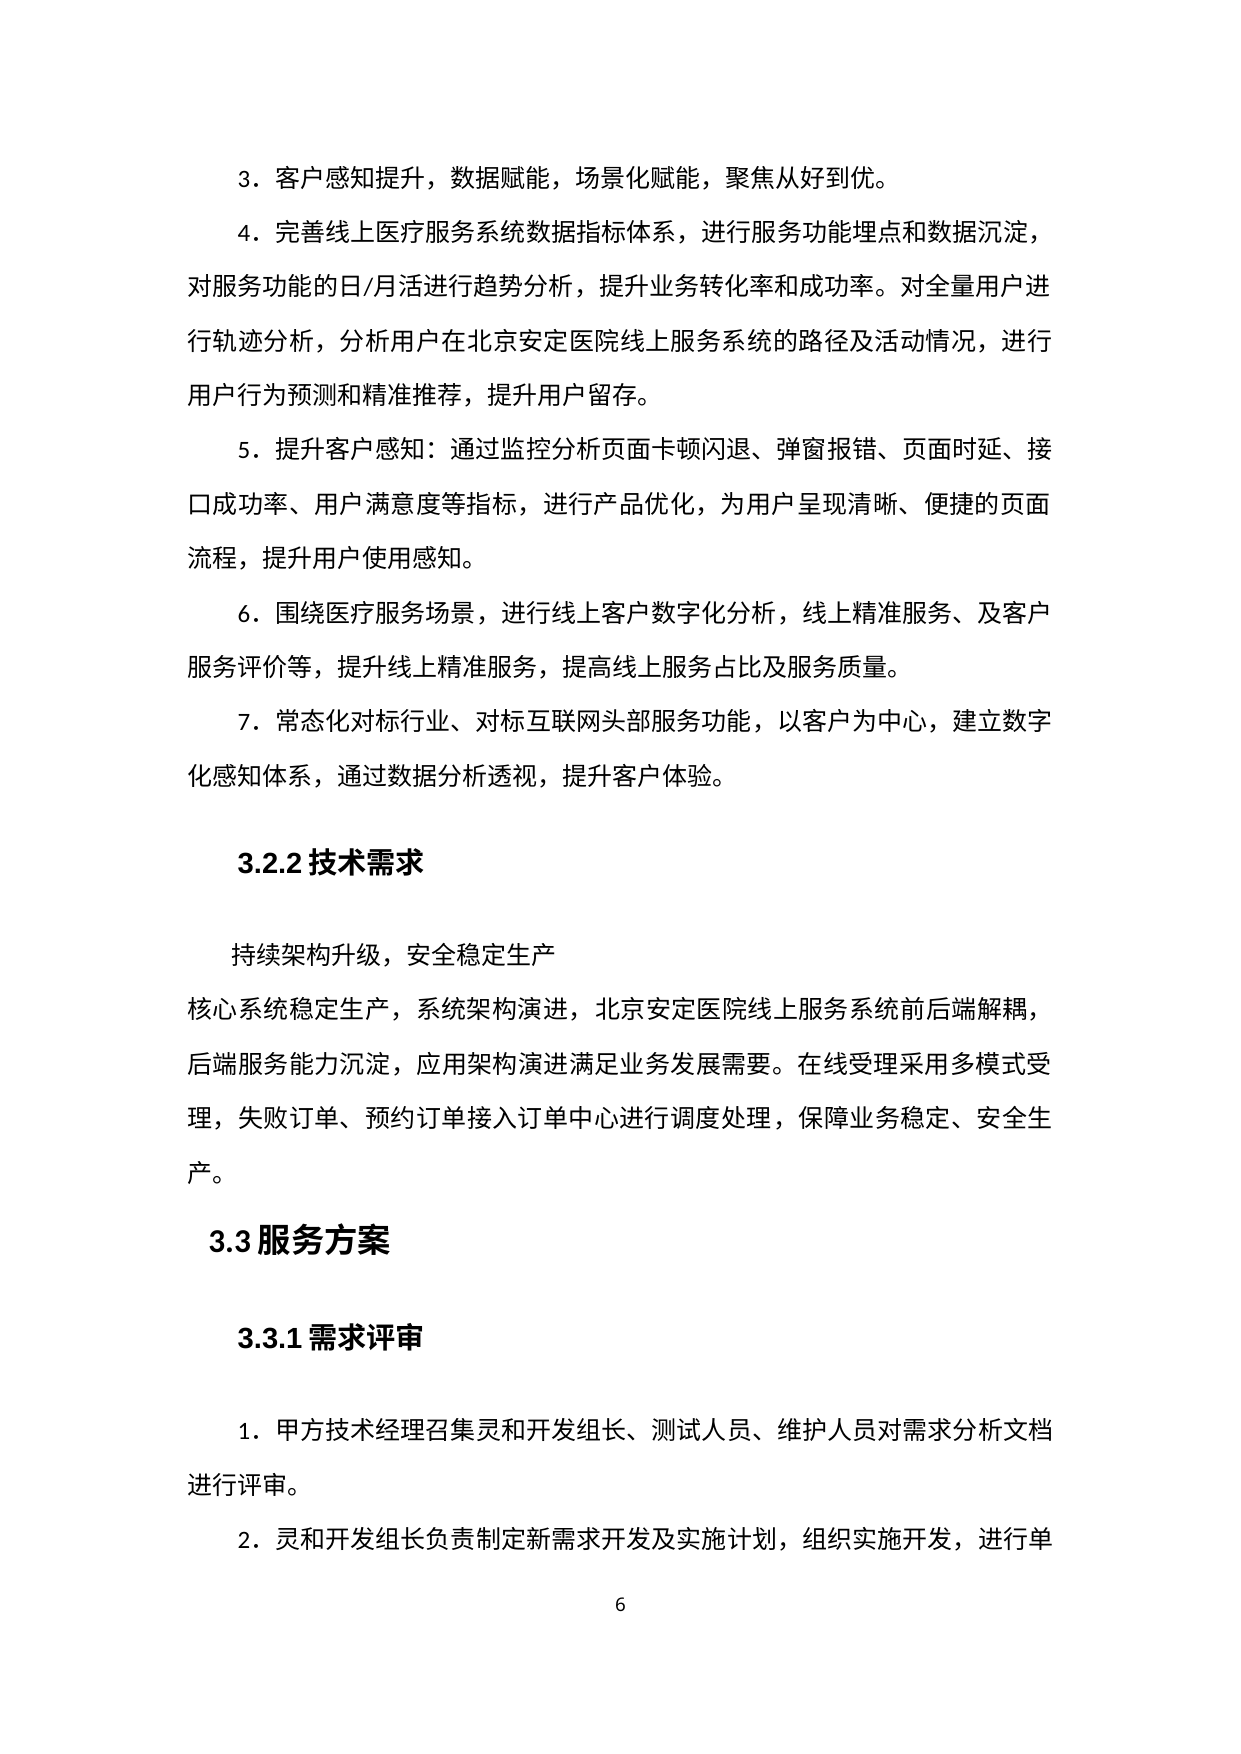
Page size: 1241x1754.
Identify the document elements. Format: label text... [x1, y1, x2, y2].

list 甲方技术经理召集灵和开发组长、测试人员、维护人员对需求分析文档进行评审。 [187, 1411, 1053, 1501]
subtitle 3.3服务方案 [187, 1214, 1053, 1262]
subtitle 3.3.1需求评审 [187, 1315, 1053, 1357]
text 持续架构升级，安全稳定生产 [187, 936, 1053, 972]
list 完善线上医疗服务系统数据指标体系，进行服务功能埋点和数据沉淀，对服务功能的日/月活进行趋势分析，提升业务转化率和成功率。对全量用户进行轨迹分析，分析用户在北京安定医院线上服务系统的路径及活动情况，进行用户行为预测和精准推荐，提升用户留存。 [187, 212, 1053, 412]
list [187, 1519, 1053, 1556]
list 核心系统稳定生产，系统架构演进，北京安定医院线上服务系统前后端解耦，后端服务能力沉淀，应用架构演进满足业务发展需要。在线受理采用多模式受理，失败订单、预约订单接入订单中心进行调度处理，保障业务稳定、安全生产。 [187, 990, 1053, 1189]
list 围绕医疗服务场景，进行线上客户数字化分析，线上精准服务、及客户服务评价等，提升线上精准服务，提高线上服务占比及服务质量。 [187, 593, 1053, 684]
list 提升客户感知：通过监控分析页面卡顿闪退、弹窗报错、页面时延、接口成功率、用户满意度等指标，进行产品优化，为用户呈现清晰、便捷的页面流程，提升用户使用感知。 [187, 430, 1053, 575]
list 常态化对标行业、对标互联网头部服务功能，以客户为中心，建立数字化感知体系，通过数据分析透视，提升客户体验。 [187, 702, 1053, 792]
subtitle 3.2.2技术需求 [187, 840, 1053, 882]
list 客户感知提升，数据赋能，场景化赋能，聚焦从好到优。 [187, 158, 1053, 194]
